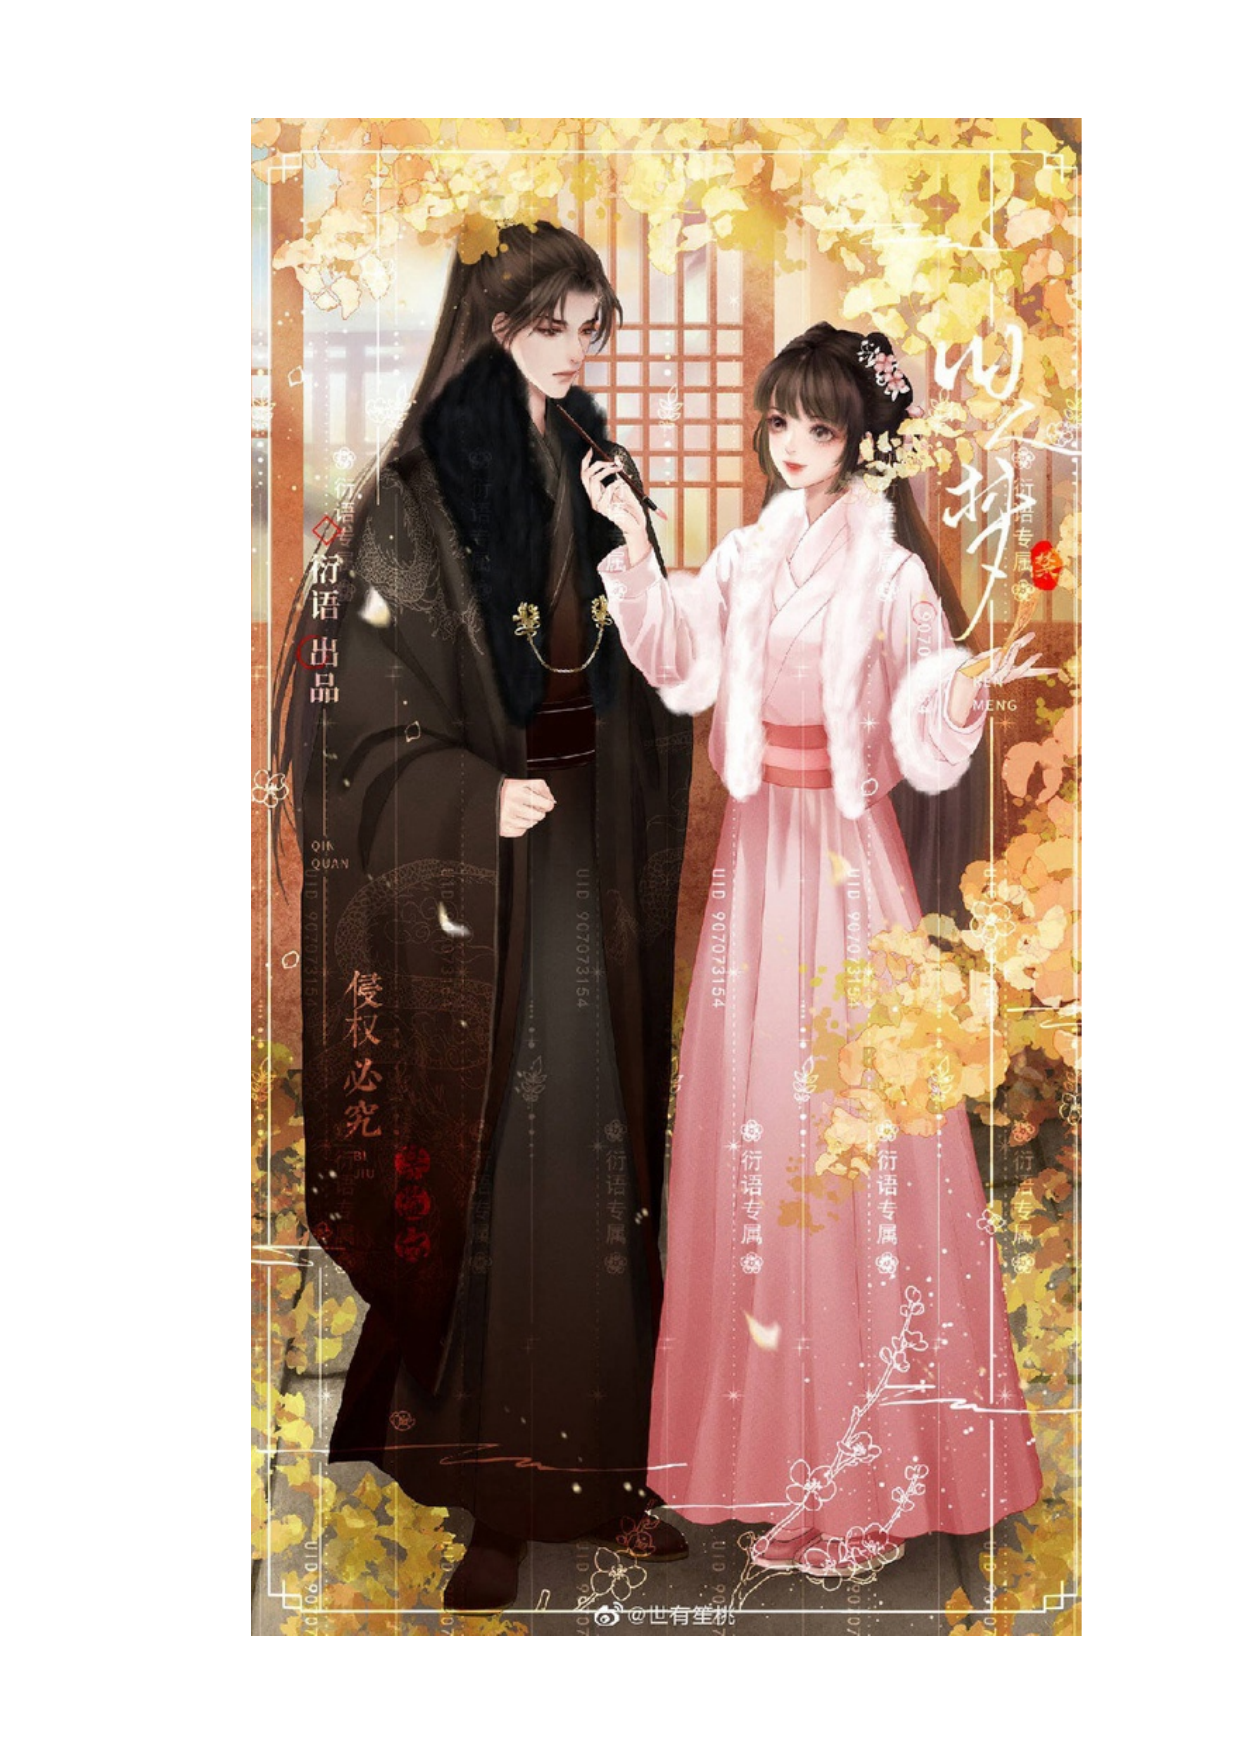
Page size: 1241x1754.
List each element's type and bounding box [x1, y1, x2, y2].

picture [251, 118, 1082, 1636]
